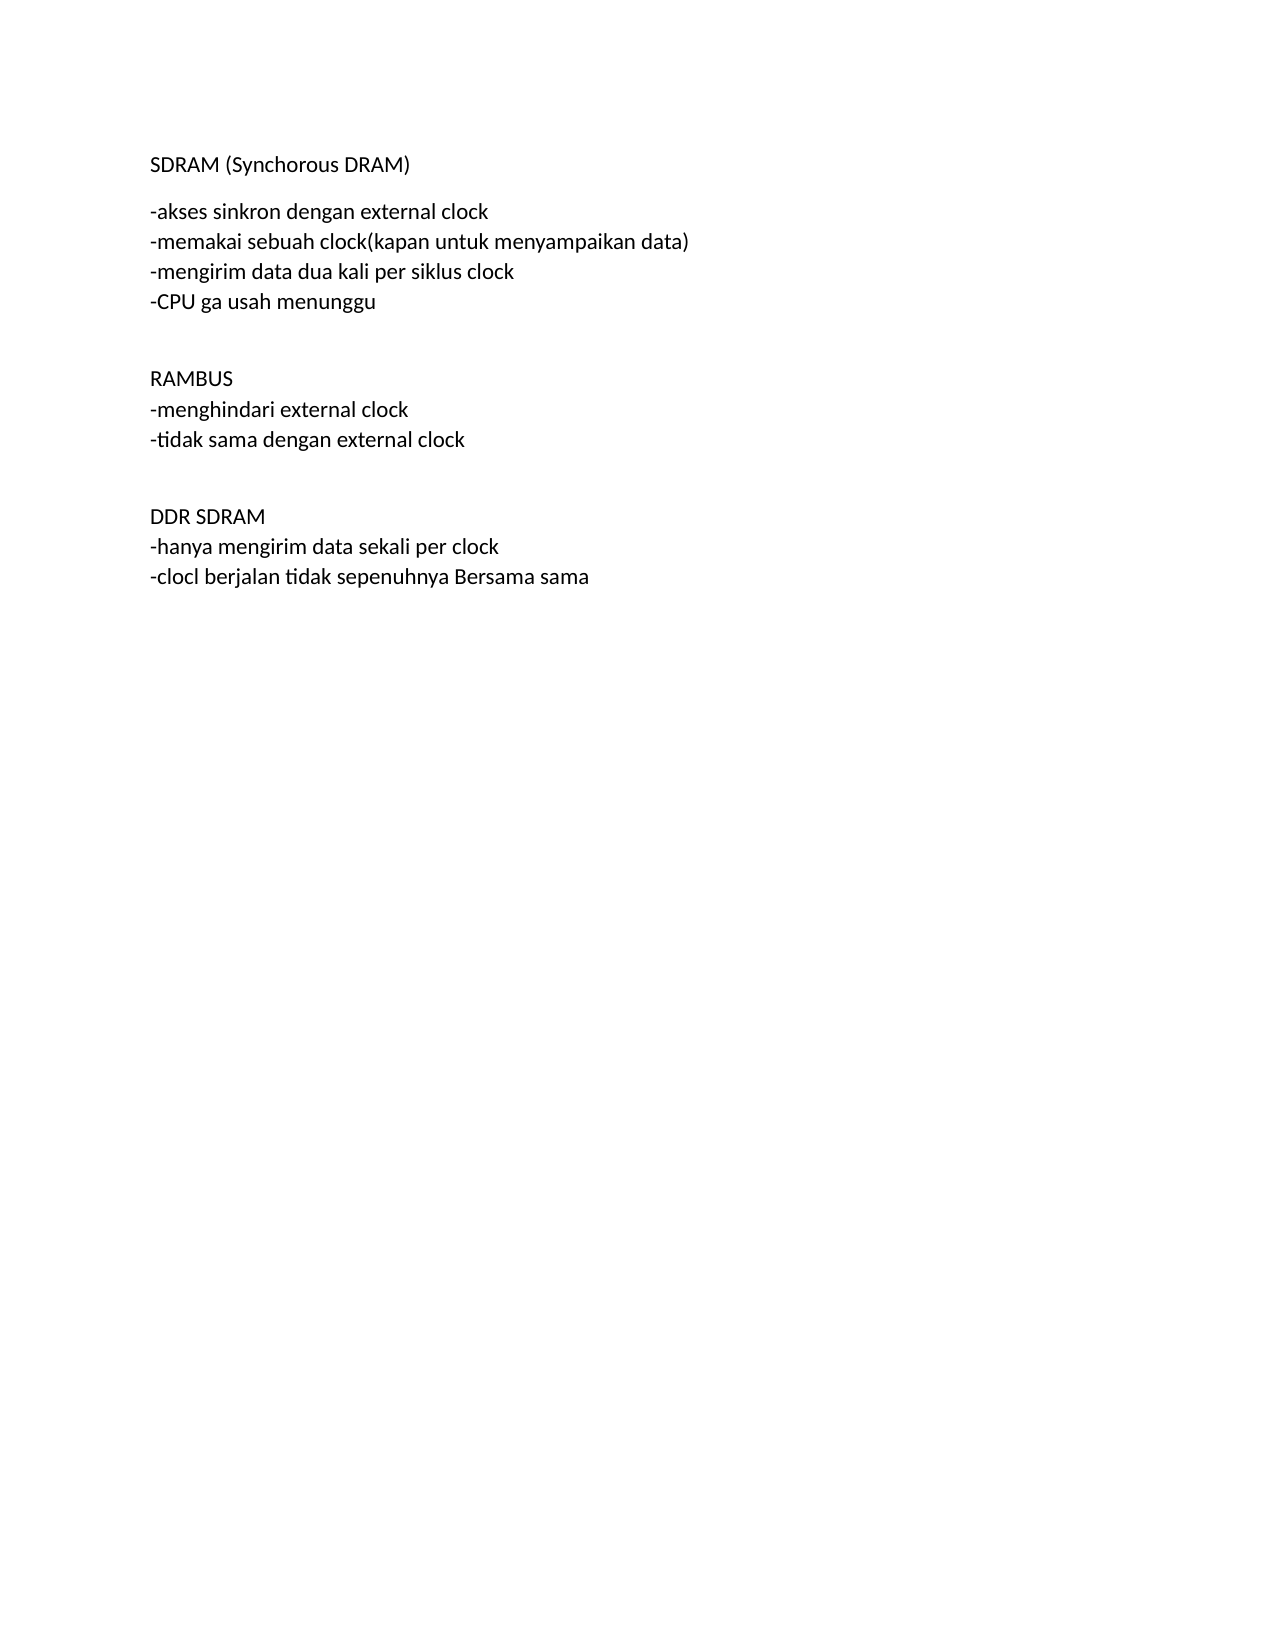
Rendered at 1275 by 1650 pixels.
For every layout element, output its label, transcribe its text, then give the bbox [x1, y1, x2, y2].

text -akses sinkron dengan external clock -memakai sebuah clock(kapan untuk menyampaikan data) -mengirim data dua kali per siklus clock -CPU ga usah menunggu [150, 197, 1125, 346]
text RAMBUS -menghindari external clock -tidak sama dengan external clock [150, 364, 1125, 483]
text SDRAM (Synchorous DRAM) [150, 150, 1125, 178]
text DDR SDRAM -hanya mengirim data sekali per clock -clocl berjalan tidak sepenuhnya Bersama sama [150, 502, 1125, 591]
